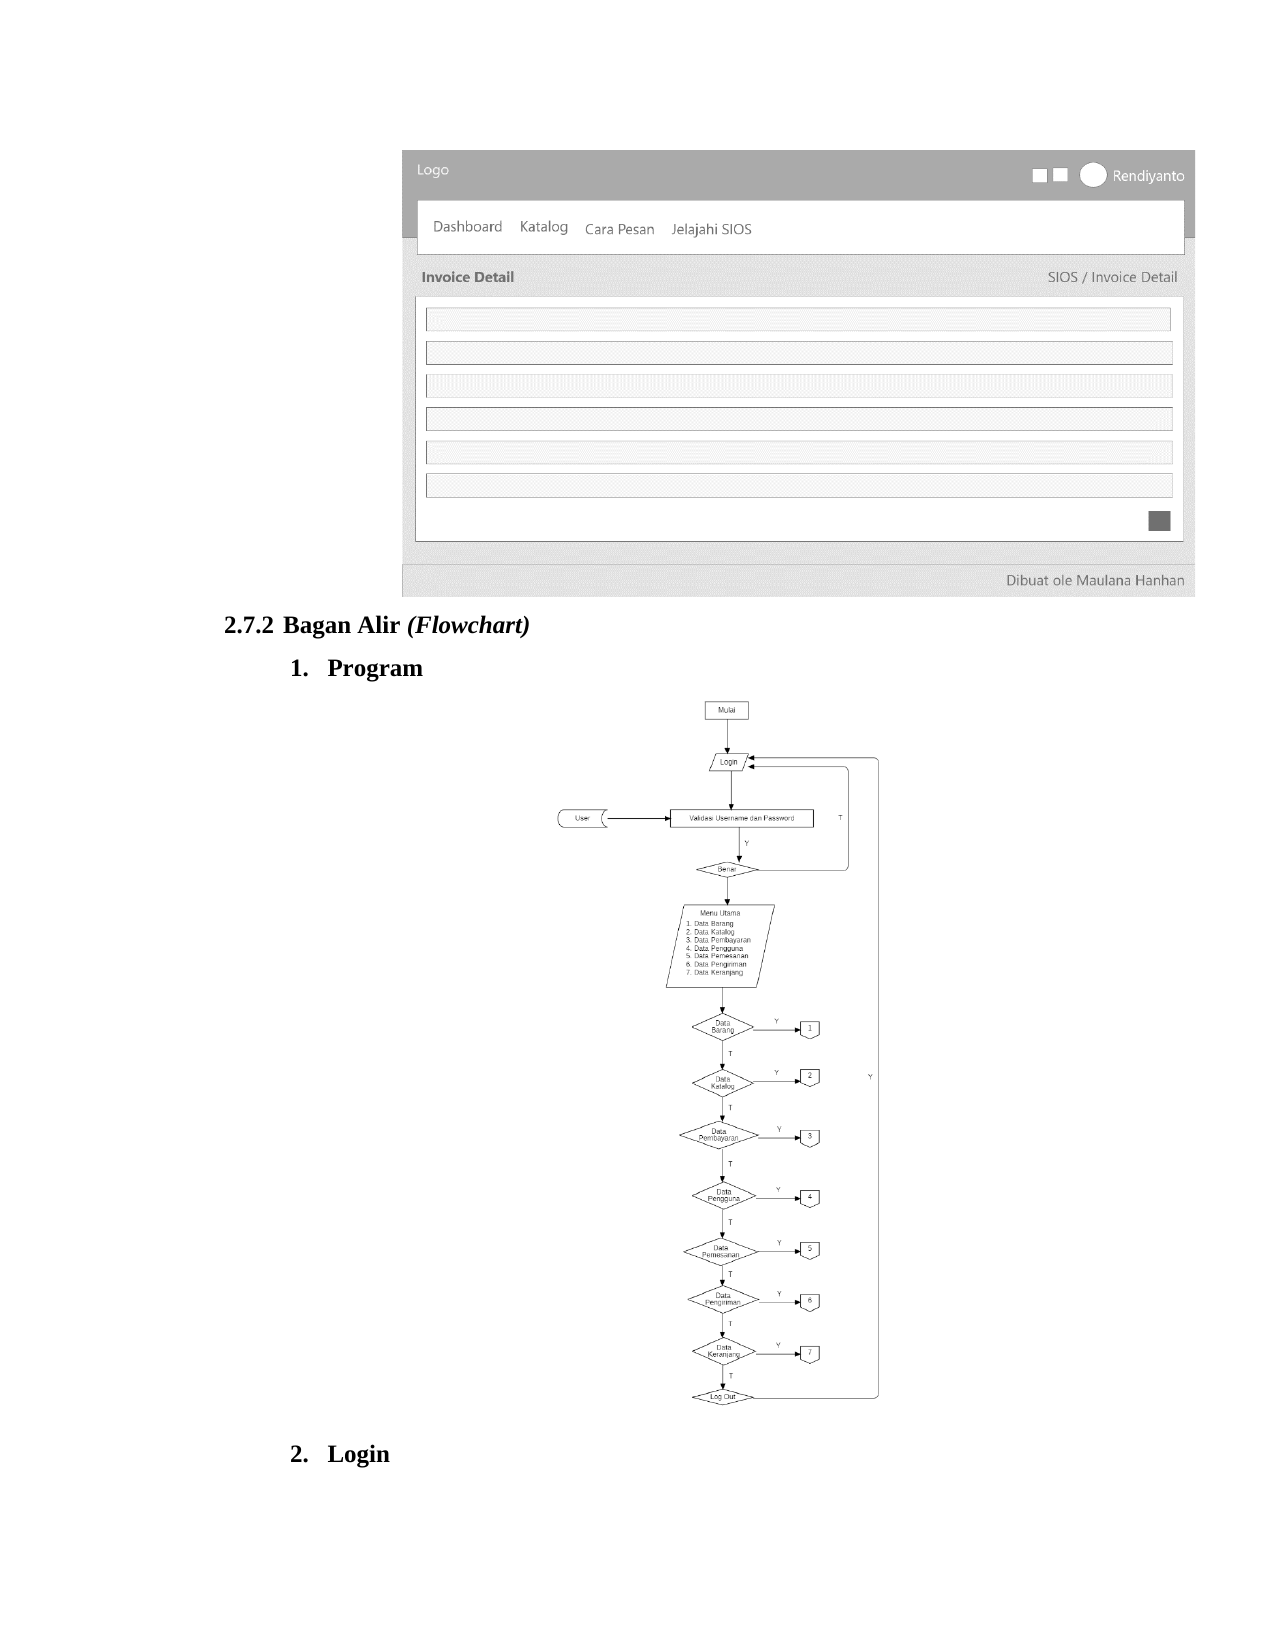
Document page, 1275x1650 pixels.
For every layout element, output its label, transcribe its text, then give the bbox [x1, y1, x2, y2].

list Program [290, 653, 1125, 682]
list Login [290, 1439, 1125, 1468]
picture [552, 696, 900, 1426]
picture [402, 150, 1196, 597]
list Bagan Alir (Flowchart) [224, 610, 1125, 639]
